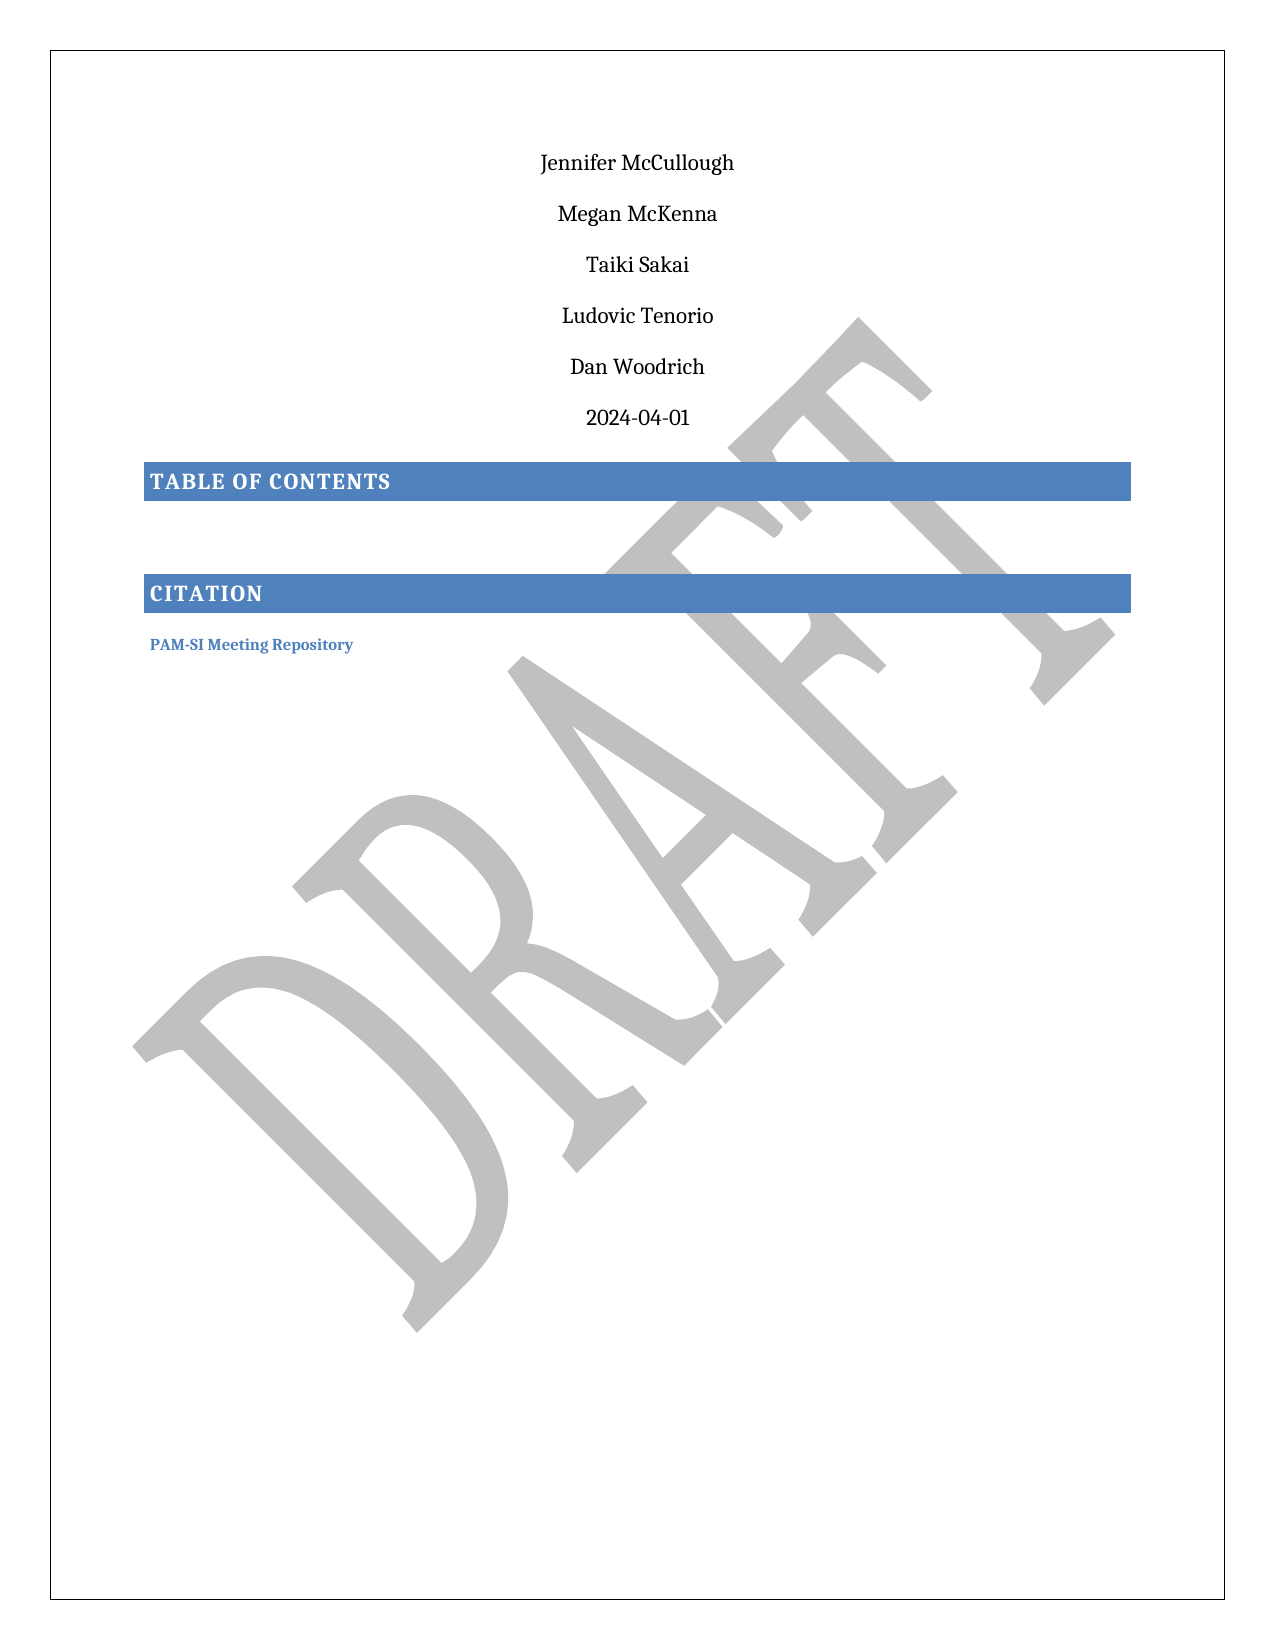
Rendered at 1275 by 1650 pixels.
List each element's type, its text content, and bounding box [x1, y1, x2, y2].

text Ludovic Tenorio [150, 303, 1125, 329]
text Megan McKenna [150, 201, 1125, 227]
text 2024-04-01 [150, 405, 1125, 432]
text Jennifer McCullough [150, 150, 1125, 176]
subtitle Citation [150, 581, 1125, 607]
text PAM-SI Meeting Repository [150, 636, 1125, 655]
text Taiki Sakai [150, 252, 1125, 278]
text Dan Woodrich [150, 354, 1125, 381]
